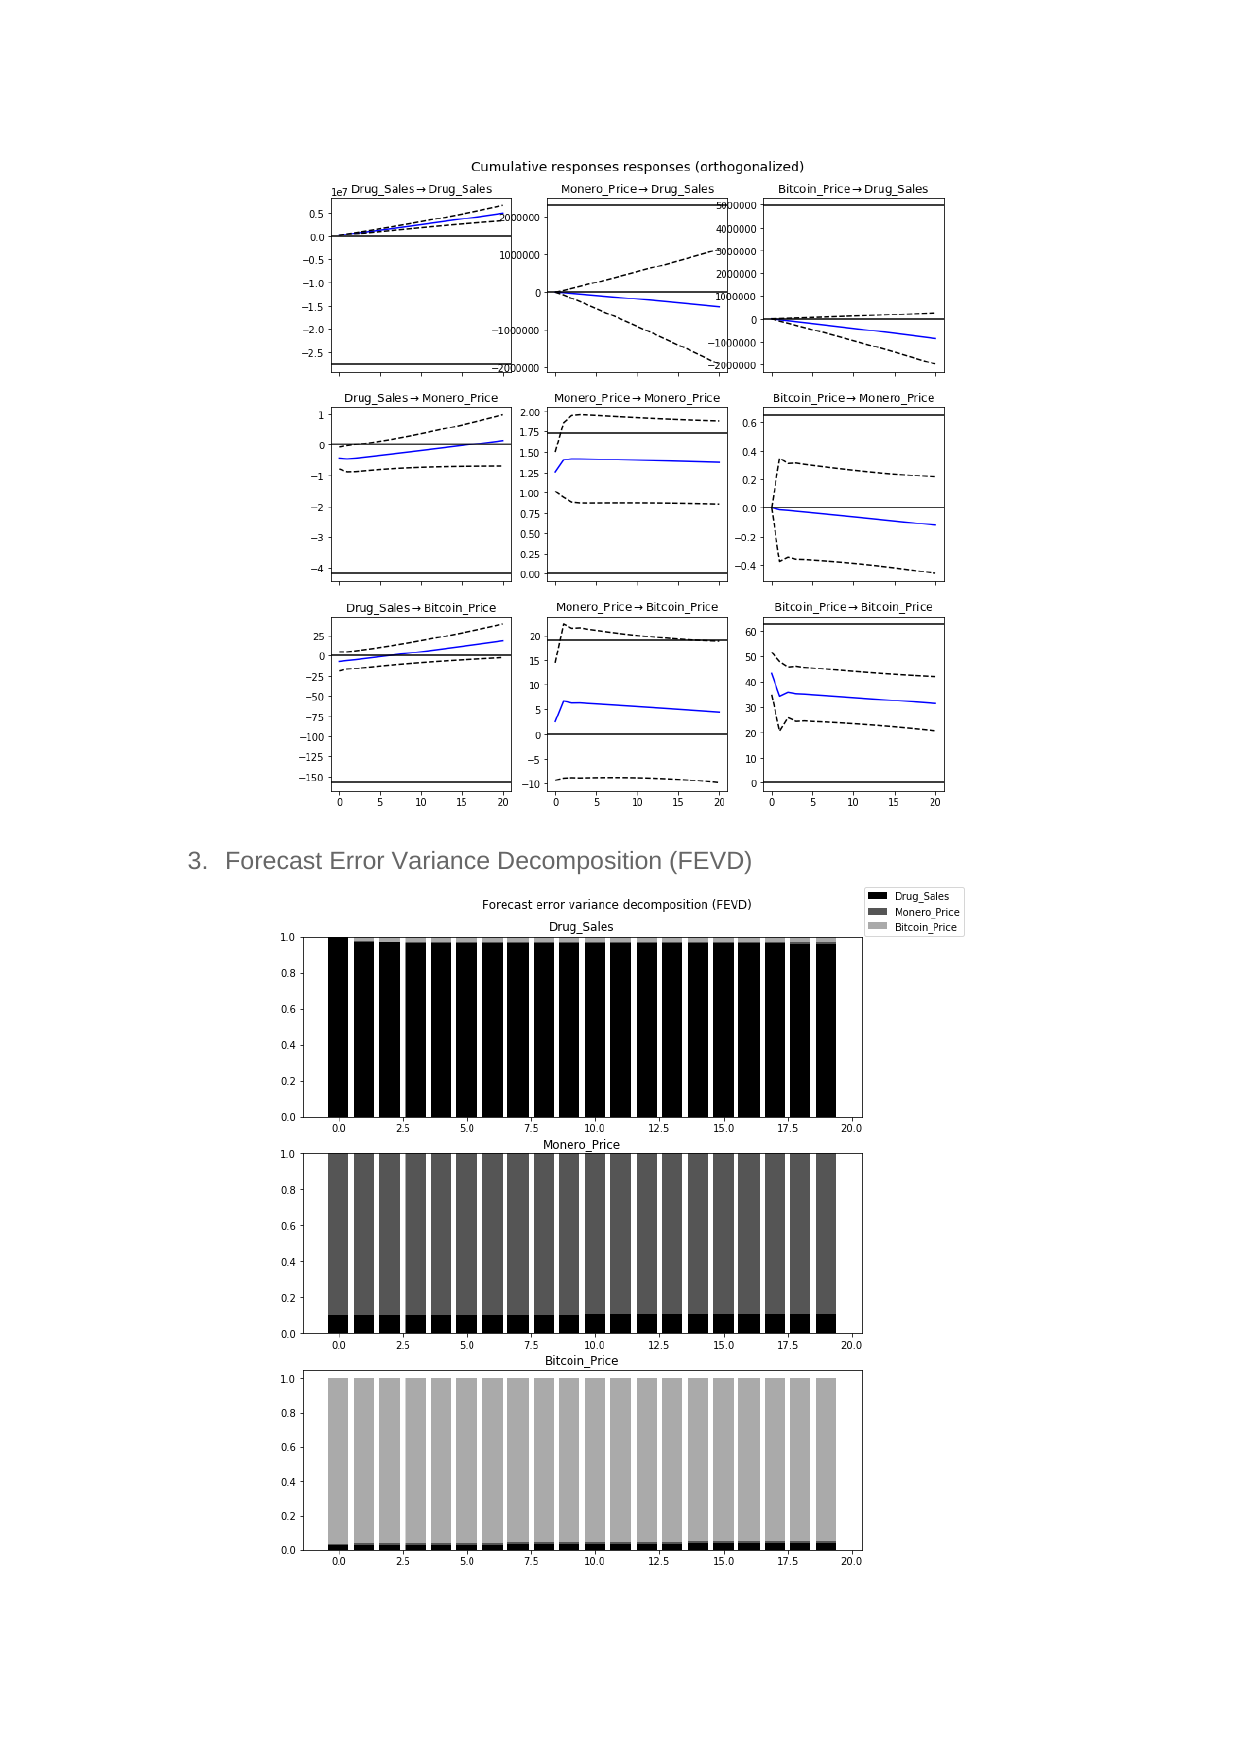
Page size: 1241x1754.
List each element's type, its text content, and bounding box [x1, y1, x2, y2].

picture [273, 883, 968, 1573]
subtitle Forecast Error Variance Decomposition (FEVD) [187, 846, 1090, 875]
picture [292, 155, 949, 813]
